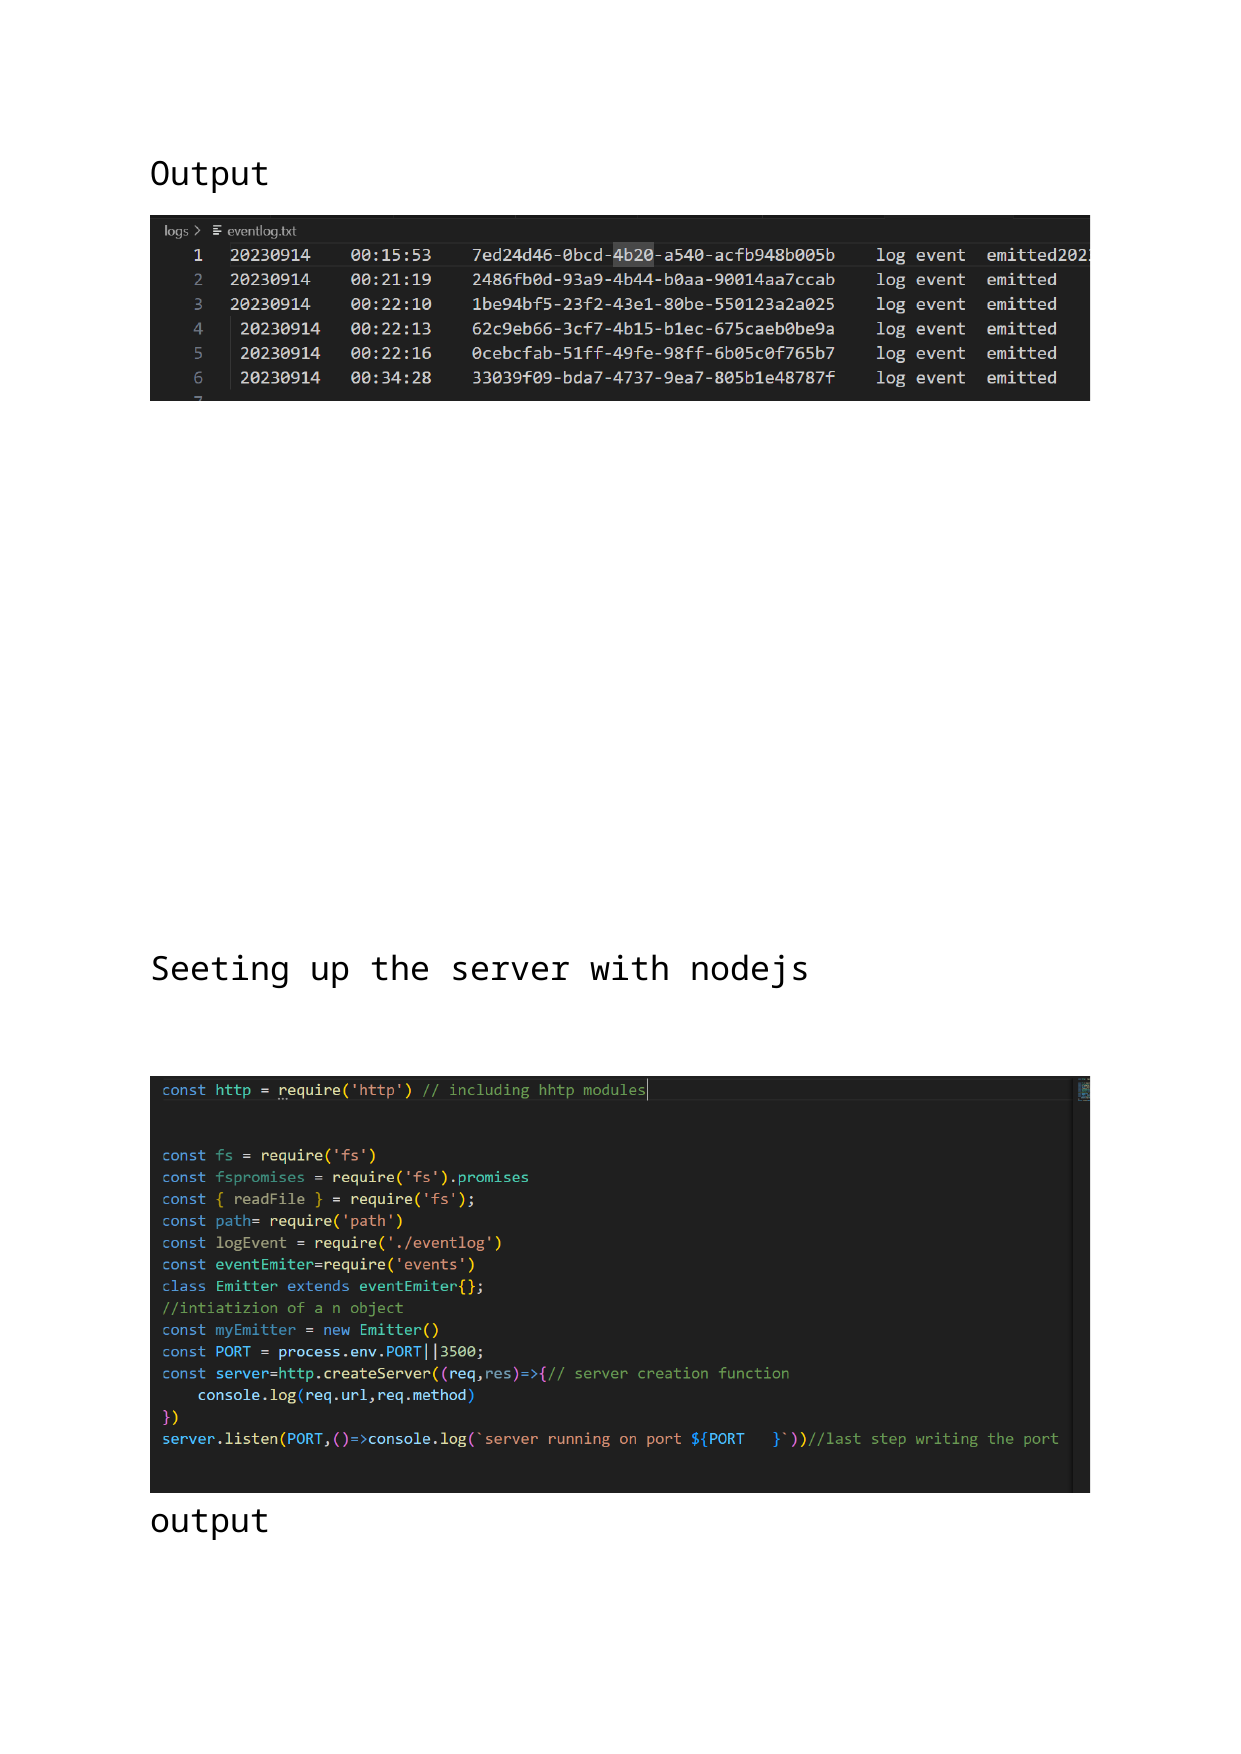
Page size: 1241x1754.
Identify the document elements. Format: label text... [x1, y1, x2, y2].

picture [150, 215, 1091, 401]
text output [150, 1493, 1090, 1542]
text Seeting up the server with nodejs [150, 945, 1090, 990]
text Output [150, 150, 1090, 195]
picture [150, 1076, 1091, 1493]
